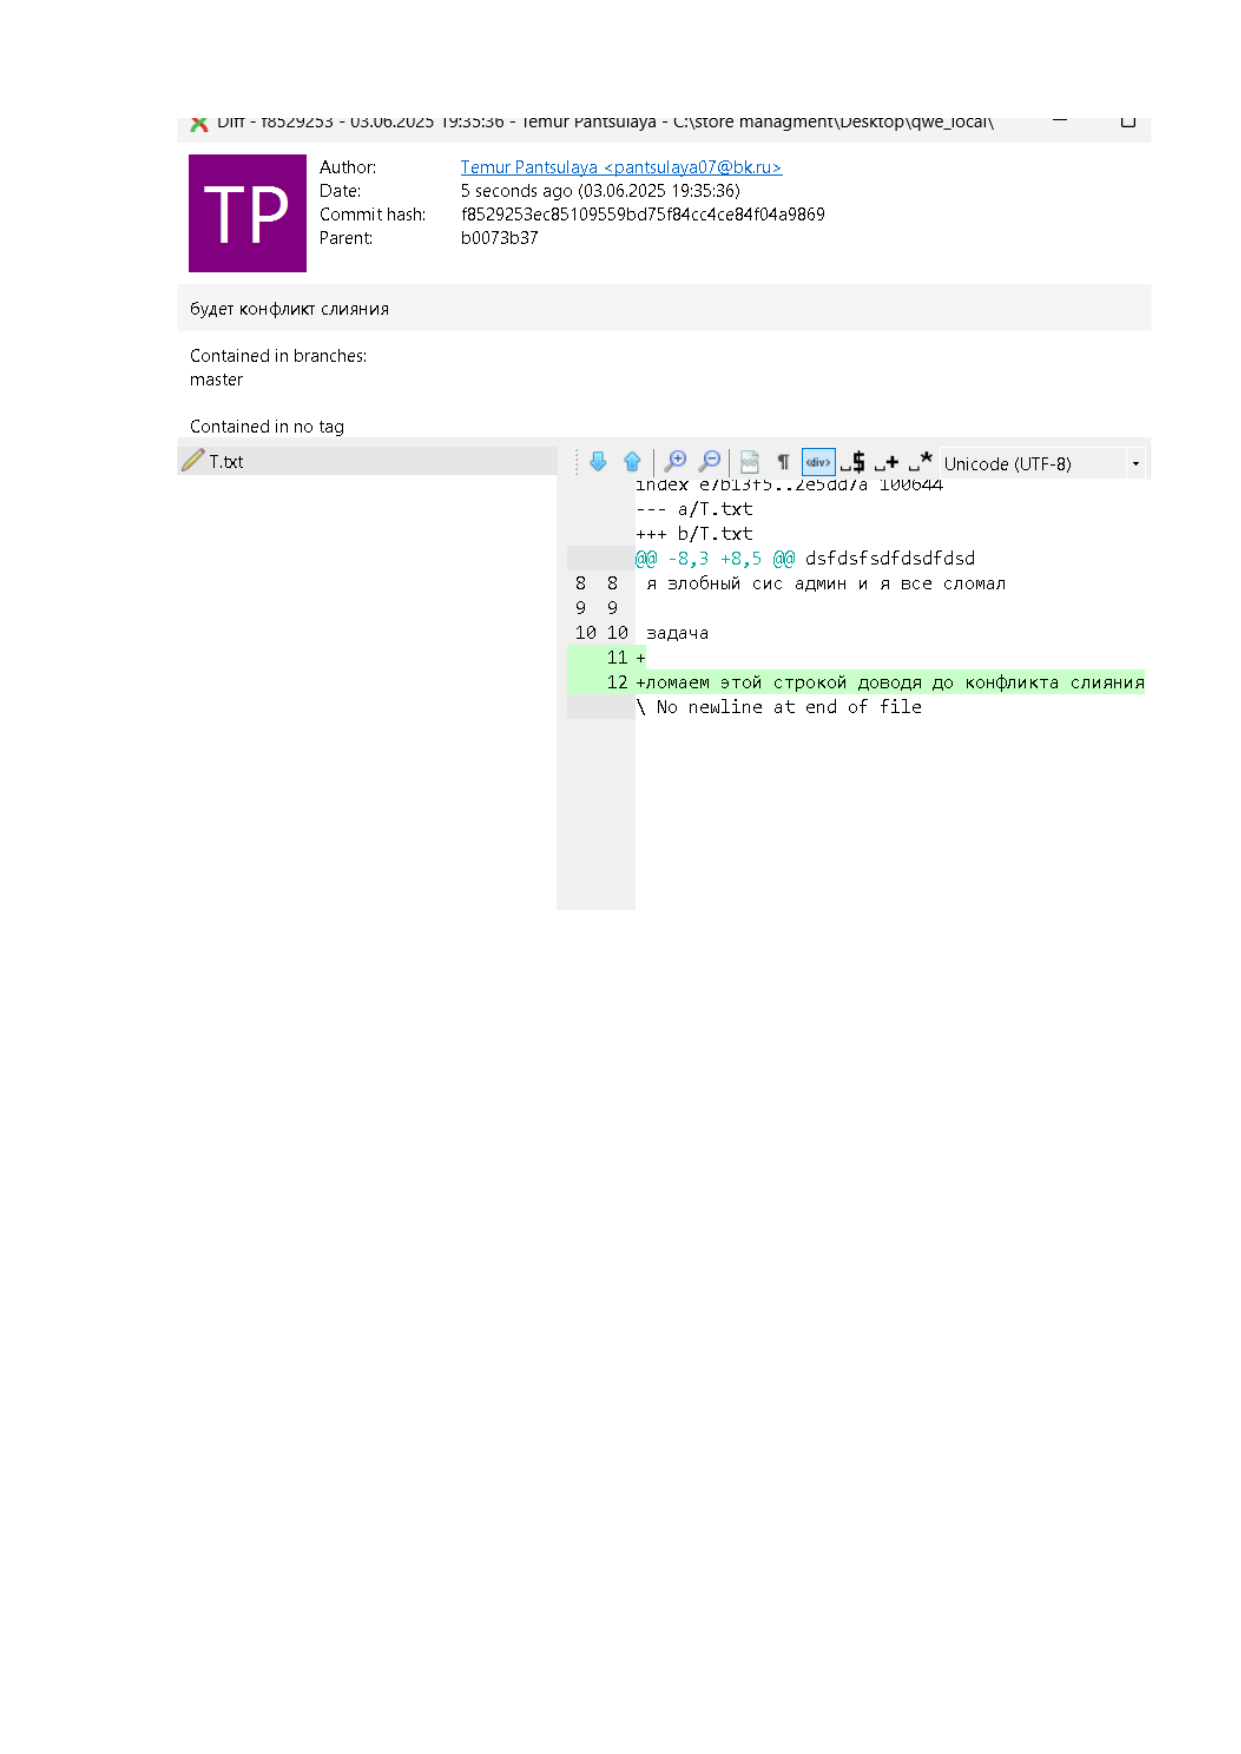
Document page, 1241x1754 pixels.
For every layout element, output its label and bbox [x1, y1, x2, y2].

picture [177, 118, 1152, 910]
